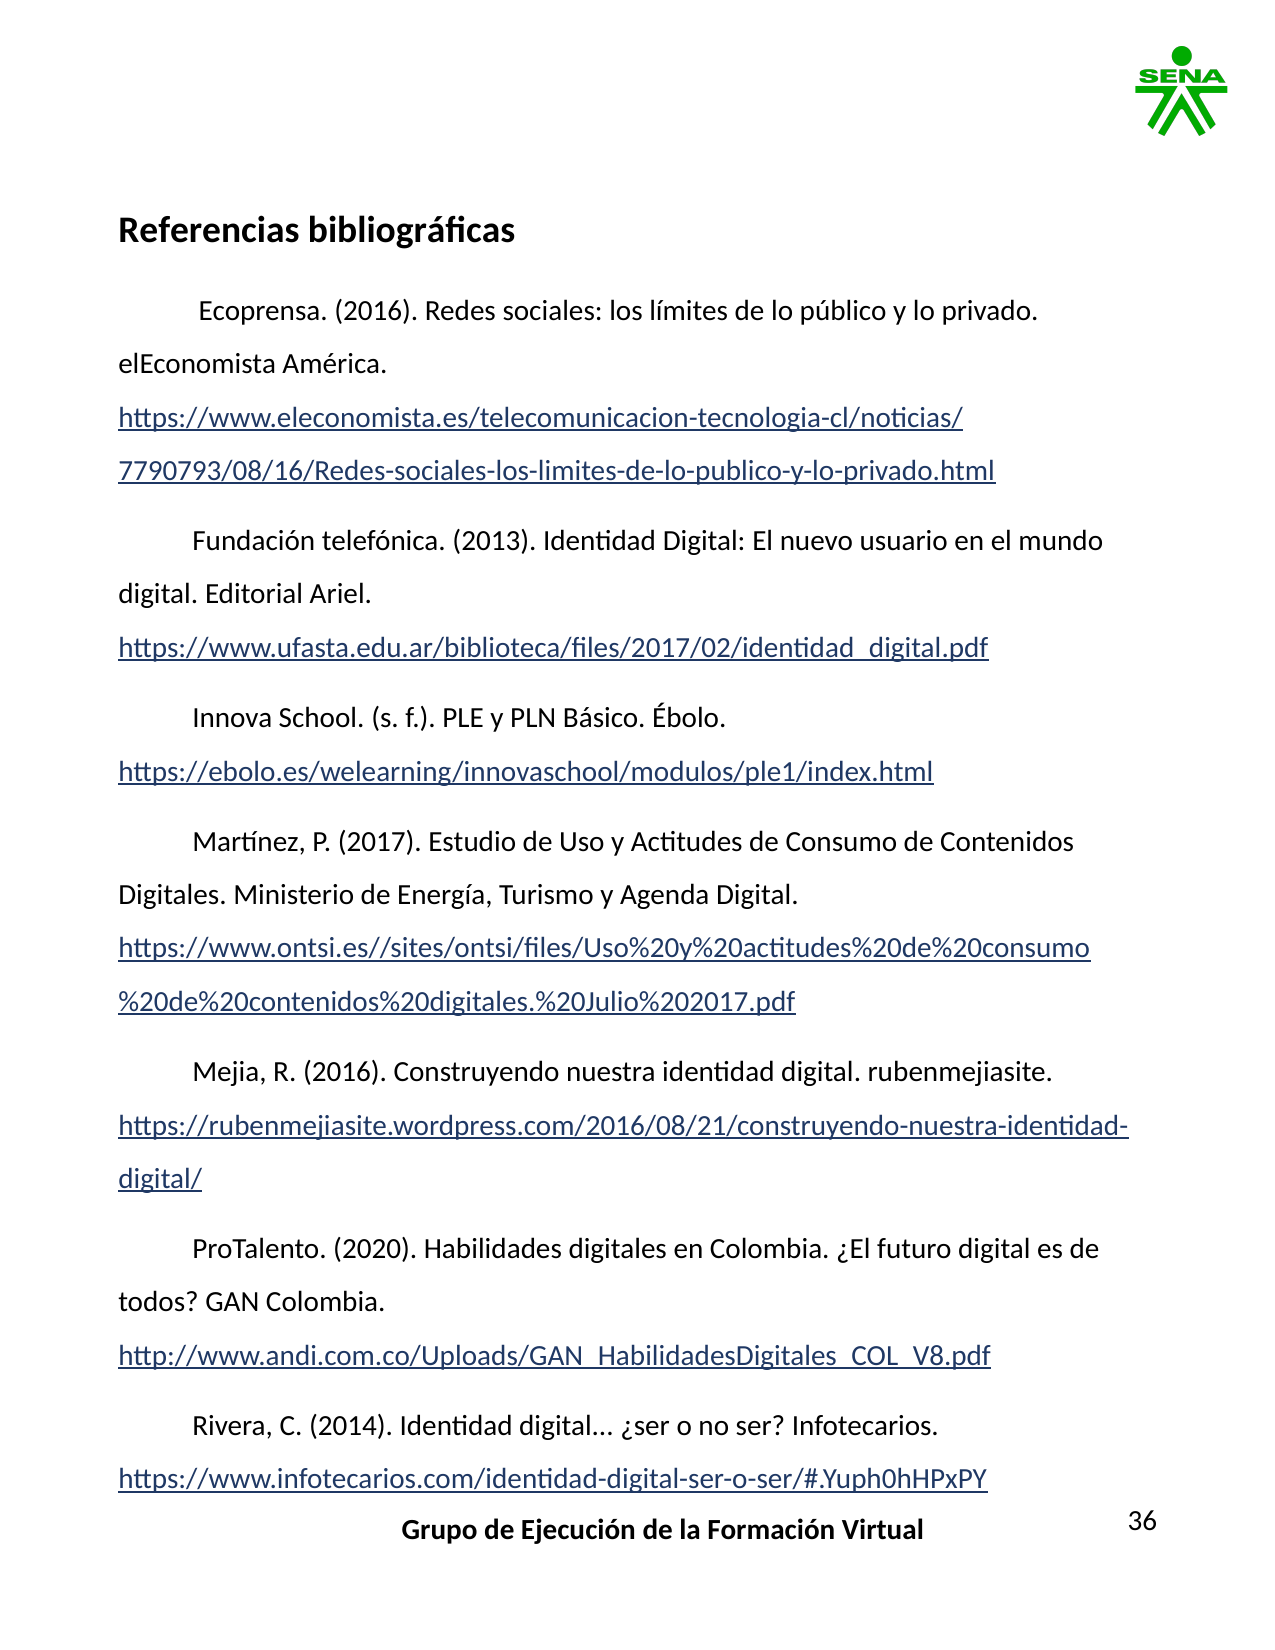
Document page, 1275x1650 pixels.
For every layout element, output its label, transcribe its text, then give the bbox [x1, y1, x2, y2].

text Innova School. (s. f.). PLE y PLN Básico. Ébolo. https://ebolo.es/welearning/innovaschool/modulos/ple1/index.html [118, 699, 1157, 788]
text ProTalento. (2020). Habilidades digitales en Colombia. ¿El futuro digital es de todos? GAN Colombia. http://www.andi.com.co/Uploads/GAN_HabilidadesDigitales_COL_V8.pdf [118, 1230, 1157, 1373]
text Ecoprensa. (2016). Redes sociales: los límites de lo público y lo privado. elEconomista América. https://www.eleconomista.es/telecomunicacion-tecnologia-cl/noticias/7790793/08/16/Redes-sociales-los-limites-de-lo-publico-y-lo-privado.html [118, 292, 1157, 488]
text Fundación telefónica. (2013). Identidad Digital: El nuevo usuario en el mundo digital. Editorial Ariel. https://www.ufasta.edu.ar/biblioteca/files/2017/02/identidad_digital.pdf [118, 522, 1157, 665]
text Mejia, R. (2016). Construyendo nuestra identidad digital. rubenmejiasite. https://rubenmejiasite.wordpress.com/2016/08/21/construyendo-nuestra-identidad-digital/ [118, 1053, 1157, 1196]
text Rivera, C. (2014). Identidad digital... ¿ser o no ser? Infotecarios. https://www.infotecarios.com/identidad-digital-ser-o-ser/#.Yuph0hHPxPY [118, 1407, 1157, 1496]
text Martínez, P. (2017). Estudio de Uso y Actitudes de Consumo de Contenidos Digitales. Ministerio de Energía, Turismo y Agenda Digital. https://www.ontsi.es//sites/ontsi/files/Uso%20y%20actitudes%20de%20consumo%20de%20contenidos%20digitales.%20Julio%202017.pdf [118, 823, 1157, 1019]
picture [1135, 46, 1228, 136]
text Referencias bibliográficas [118, 206, 1157, 252]
